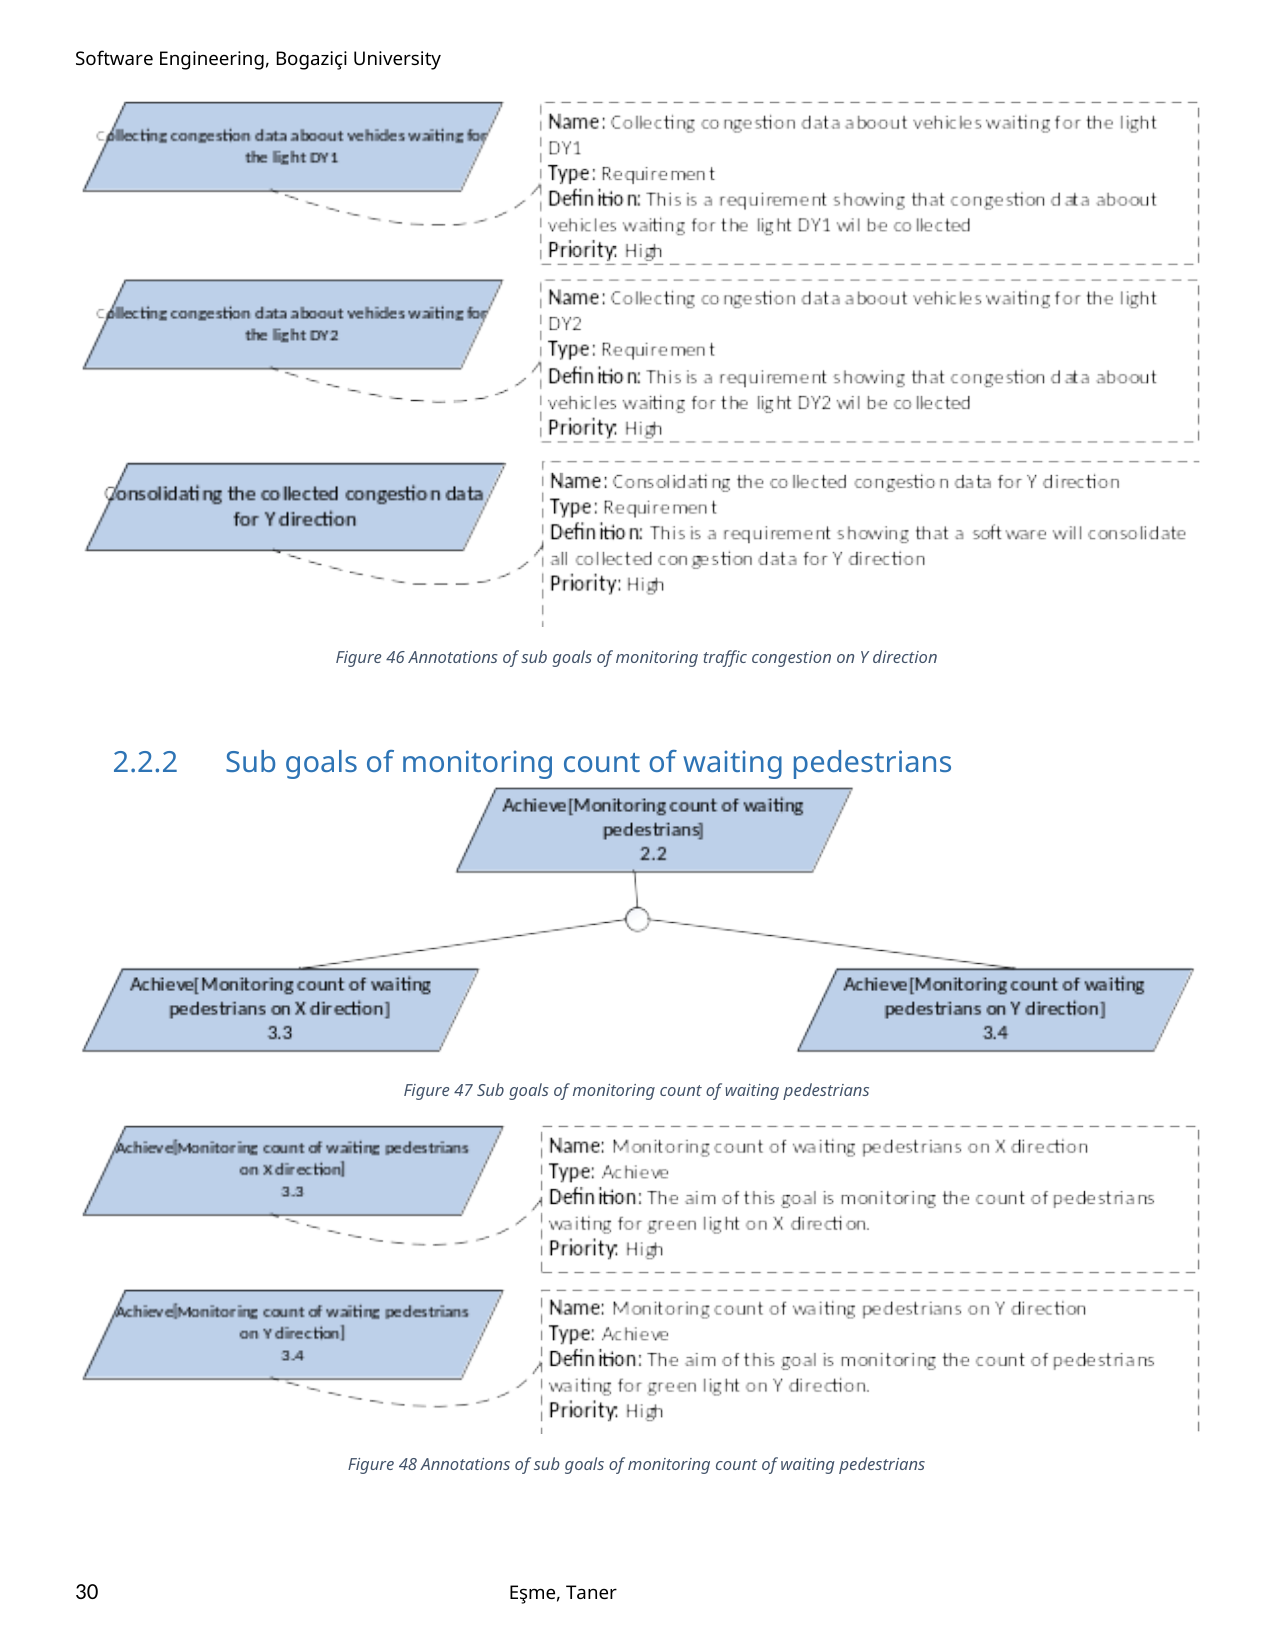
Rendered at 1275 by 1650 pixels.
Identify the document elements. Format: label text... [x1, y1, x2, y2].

subtitle Sub goals of monitoring count of waiting pedestrians [112, 742, 1200, 781]
text Figure 46 Annotations of sub goals of monitoring traffic congestion on Y direction [75, 646, 1200, 668]
text Figure 48 Annotations of sub goals of monitoring count of waiting pedestrians [75, 1452, 1200, 1475]
text Figure 47 Sub goals of monitoring count of waiting pedestrians [75, 1079, 1200, 1101]
